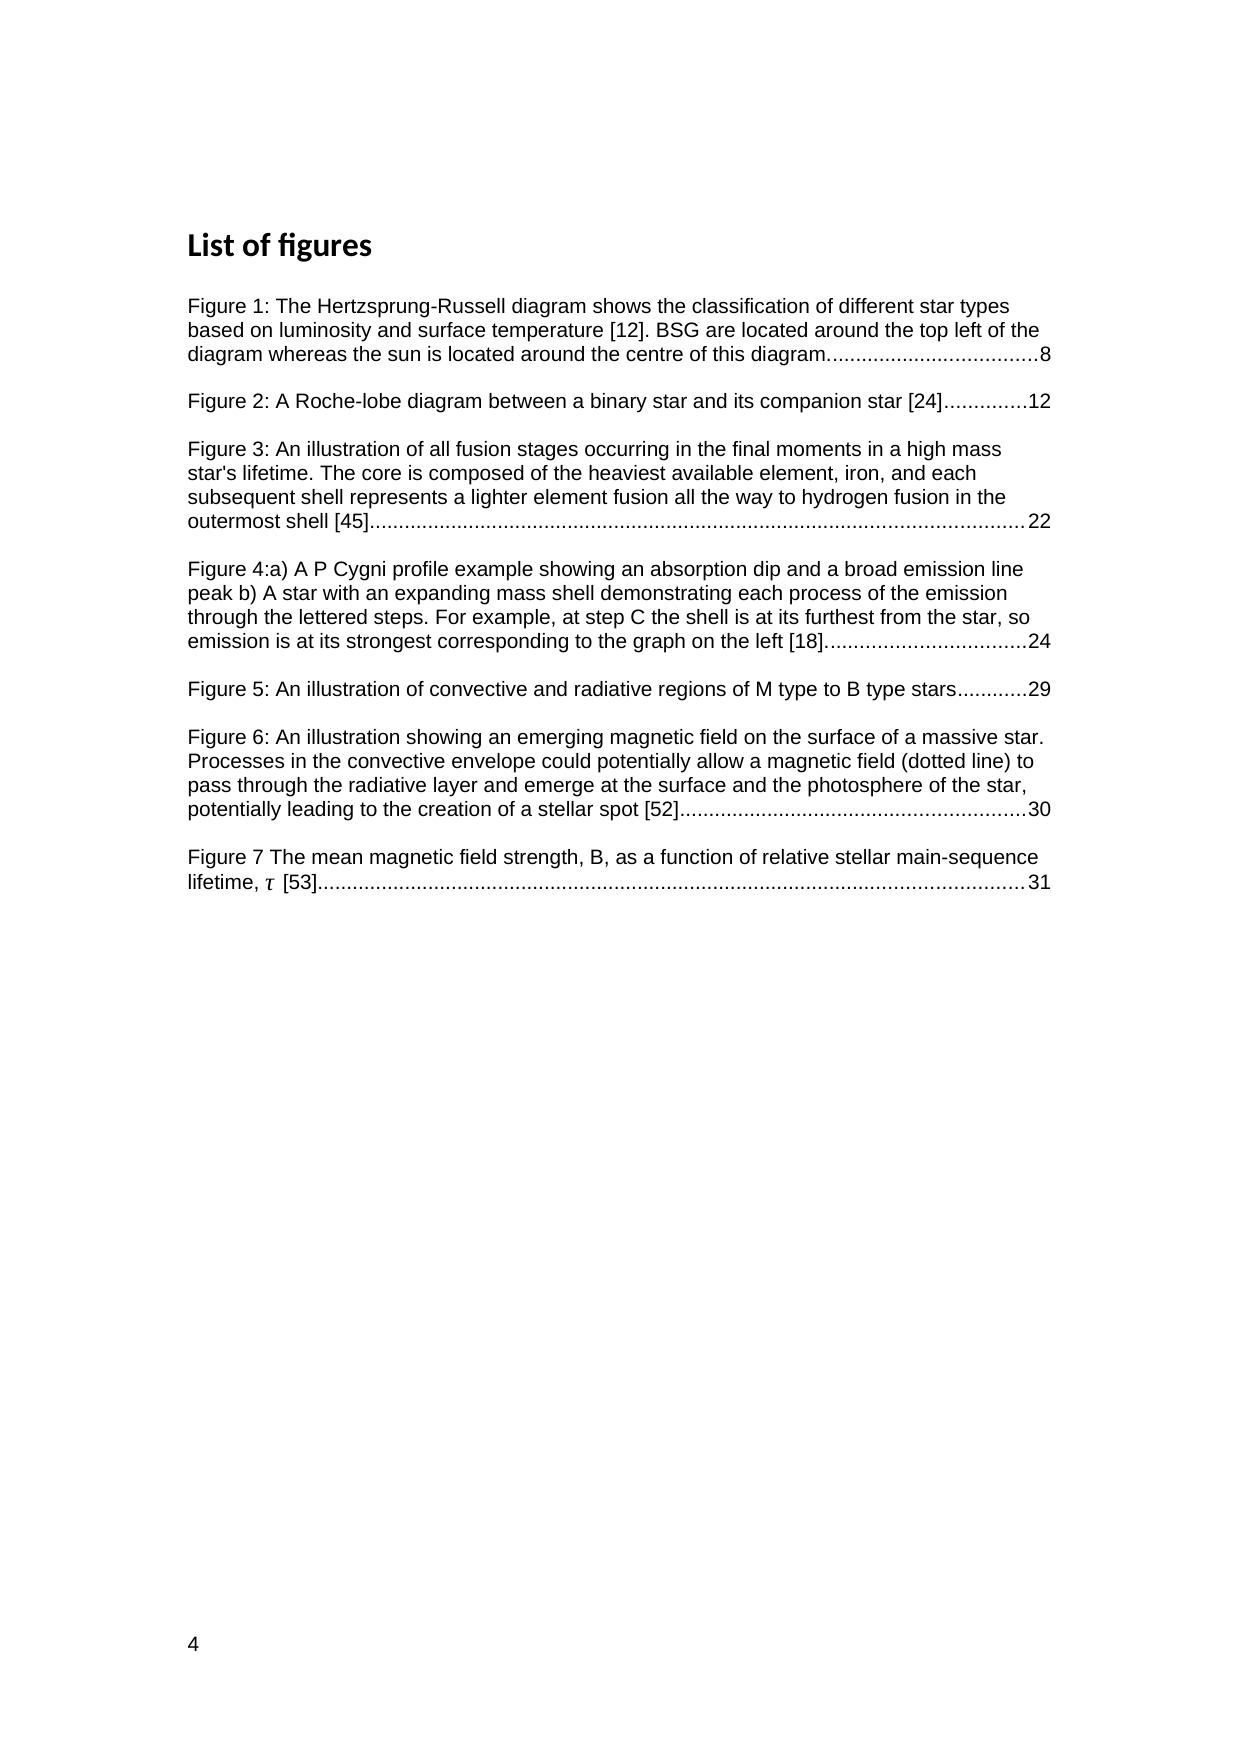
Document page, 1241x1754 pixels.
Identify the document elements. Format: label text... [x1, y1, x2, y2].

text Figure 3: An illustration of all fusion stages occurring in the final moments in a high mass star's lifetime. The core is composed of the heaviest available element, iron, and each subsequent shell represents a lighter element fusion all the way to hydrogen fusion in the outermost shell [45] 22 [187, 437, 1053, 533]
text Figure 1: The Hertzsprung-Russell diagram shows the classification of different star types based on luminosity and surface temperature [12]. BSG are located around the top left of the diagram whereas the sun is located around the centre of this diagram. 8 [187, 293, 1053, 365]
text Figure 2: A Roche-lobe diagram between a binary star and its companion star [24] 12 [187, 389, 1053, 413]
text Figure 7 The mean magnetic field strength, B, as a function of relative stellar main-sequence lifetime, [53]. 31 [187, 844, 1053, 896]
subtitle List of figures [187, 224, 1053, 265]
text Figure 4:a) A P Cygni profile example showing an absorption dip and a broad emission line peak b) A star with an expanding mass shell demonstrating each process of the emission through the lettered steps. For example, at step C the shell is at its furthest from the star, so emission is at its strongest corresponding to the graph on the left [18]. 24 [187, 557, 1053, 653]
text Figure 5: An illustration of convective and radiative regions of M type to B type stars 29 [187, 677, 1053, 701]
text Figure 6: An illustration showing an emerging magnetic field on the surface of a massive star. Processes in the convective envelope could potentially allow a magnetic field (dotted line) to pass through the radiative layer and emerge at the surface and the photosphere of the star, potentially leading to the creation of a stellar spot [52] 30 [187, 725, 1053, 821]
